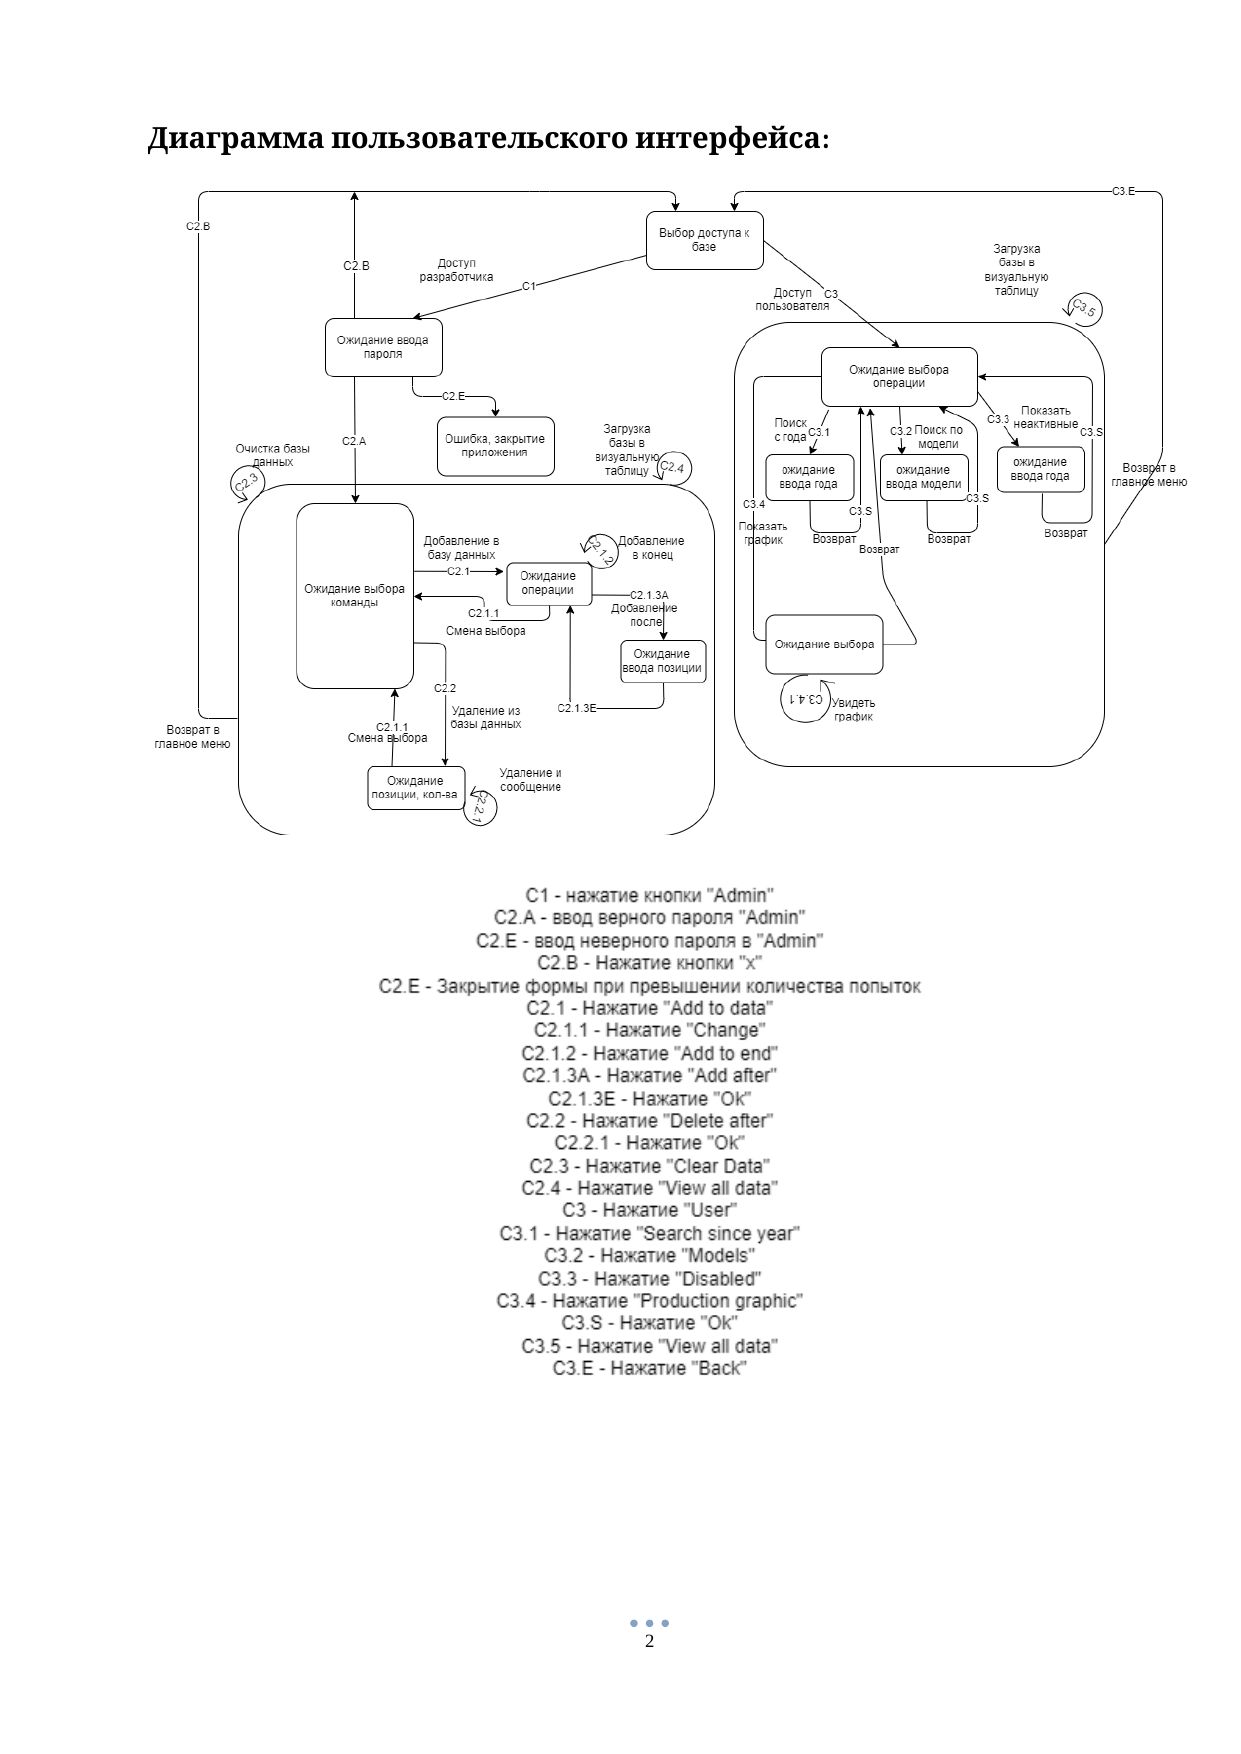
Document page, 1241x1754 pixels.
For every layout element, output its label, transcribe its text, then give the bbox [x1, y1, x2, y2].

subtitle Диаграмма пользовательского интерфейса: [148, 122, 1152, 156]
picture [147, 185, 1195, 1433]
